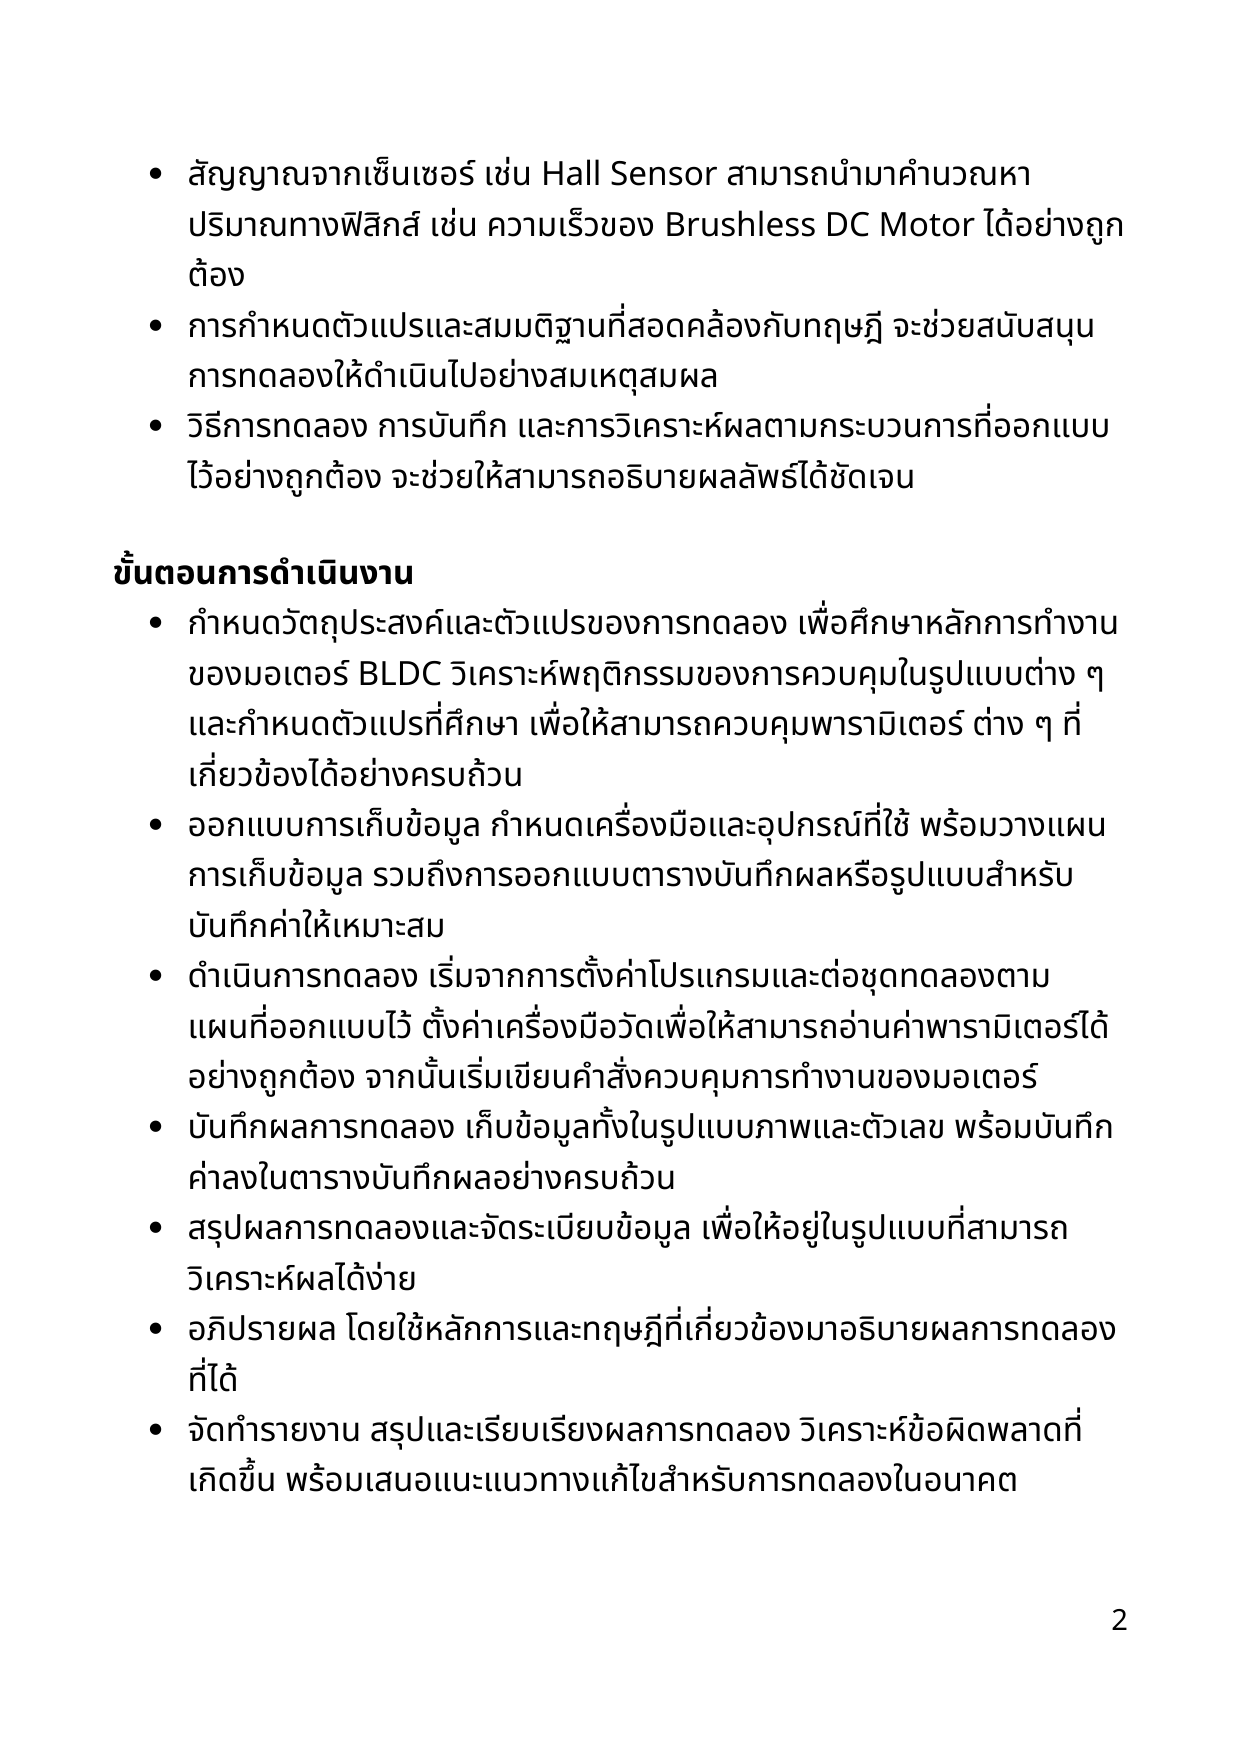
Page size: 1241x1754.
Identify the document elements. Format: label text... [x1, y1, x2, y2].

list อภิปรายผล โดยใช้หลักการและทฤษฎีที่เกี่ยวข้องมาอธิบายผลการทดลองที่ได้ [150, 1305, 1128, 1406]
list การกำหนดตัวแปรและสมมติฐานที่สอดคล้องกับทฤษฎี จะช่วยสนับสนุนการทดลองให้ดำเนินไปอย่างสมเหตุสมผล [150, 302, 1128, 402]
subtitle ขั้นตอนการดำเนินงาน [112, 549, 1128, 599]
list สรุปผลการทดลองและจัดระเบียบข้อมูล เพื่อให้อยู่ในรูปแบบที่สามารถวิเคราะห์ผลได้ง่าย [150, 1204, 1128, 1305]
list วิธีการทดลอง การบันทึก และการวิเคราะห์ผลตามกระบวนการที่ออกแบบไว้อย่างถูกต้อง จะช่วยให้สามารถอธิบายผลลัพธ์ได้ชัดเจน [150, 402, 1128, 503]
list ออกแบบการเก็บข้อมูล กำหนดเครื่องมือและอุปกรณ์ที่ใช้ พร้อมวางแผนการเก็บข้อมูล รวมถึงการออกแบบตารางบันทึกผลหรือรูปแบบสำหรับบันทึกค่าให้เหมาะสม [150, 801, 1128, 952]
list จัดทำรายงาน สรุปและเรียบเรียงผลการทดลอง วิเคราะห์ข้อผิดพลาดที่เกิดขึ้น พร้อมเสนอแนะแนวทางแก้ไขสำหรับการทดลองในอนาคต [150, 1406, 1128, 1507]
list กำหนดวัตถุประสงค์และตัวแปรของการทดลอง เพื่อศึกษาหลักการทำงานของมอเตอร์ BLDC วิเคราะห์พฤติกรรมของการควบคุมในรูปแบบต่าง ๆ และกำหนดตัวแปรที่ศึกษา เพื่อให้สามารถควบคุมพารามิเตอร์ ต่าง ๆ ที่เกี่ยวข้องได้อย่างครบถ้วน [150, 599, 1128, 801]
list ดำเนินการทดลอง เริ่มจากการตั้งค่าโปรแกรมและต่อชุดทดลองตามแผนที่ออกแบบไว้ ตั้งค่าเครื่องมือวัดเพื่อให้สามารถอ่านค่าพารามิเตอร์ได้อย่างถูกต้อง จากนั้นเริ่มเขียนคำสั่งควบคุมการทำงานของมอเตอร์ [150, 952, 1128, 1103]
list บันทึกผลการทดลอง เก็บข้อมูลทั้งในรูปแบบภาพและตัวเลข พร้อมบันทึกค่าลงในตารางบันทึกผลอย่างครบถ้วน [150, 1103, 1128, 1204]
list สัญญาณจากเซ็นเซอร์ เช่น Hall Sensor สามารถนำมาคำนวณหาปริมาณทางฟิสิกส์ เช่น ความเร็วของ Brushless DC Motor ได้อย่างถูกต้อง [150, 150, 1128, 302]
